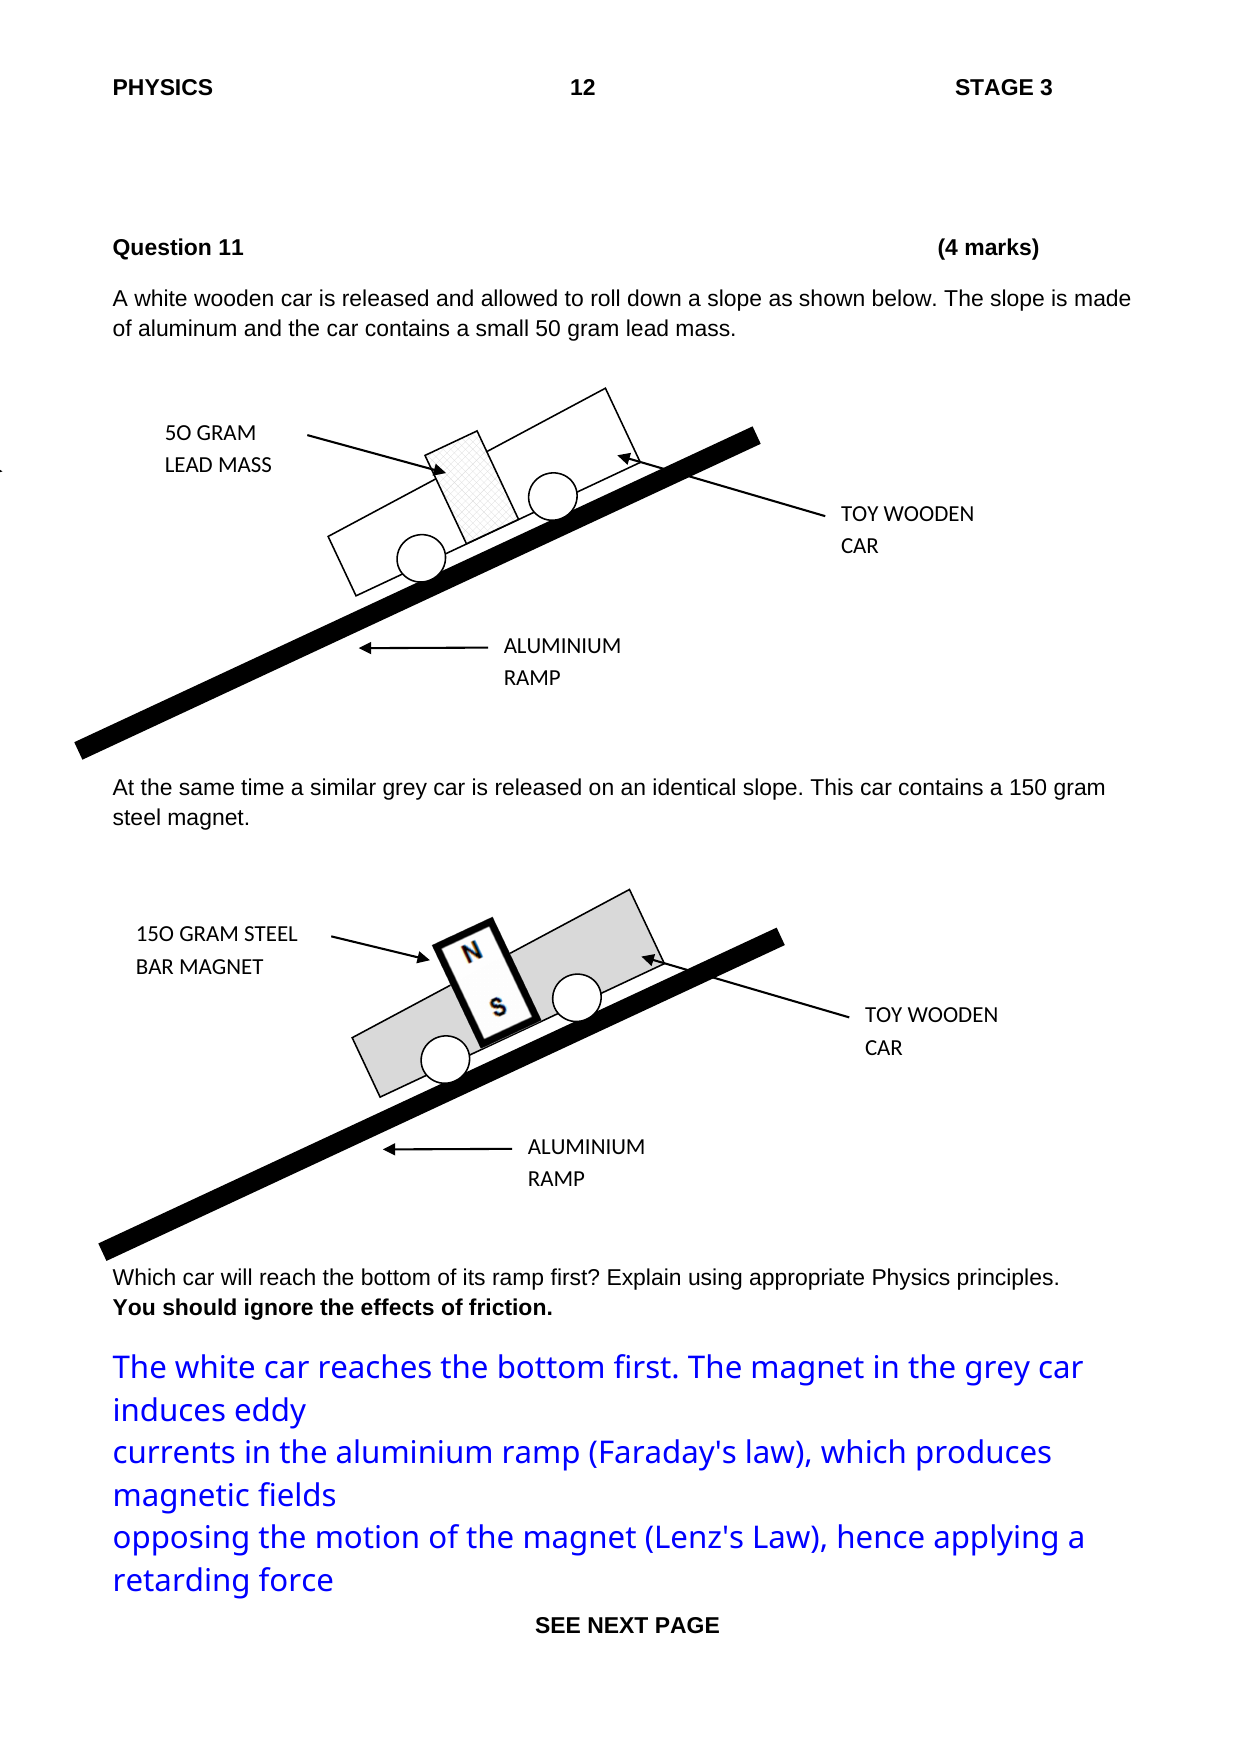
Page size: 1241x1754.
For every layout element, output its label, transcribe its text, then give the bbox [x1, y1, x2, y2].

text Question 11 (4 marks) [112, 233, 1142, 260]
text Which car will reach the bottom of its ramp first? Explain using appropriate Physics principles. You should ignore the effects of friction. [112, 1264, 1142, 1320]
text currents in the aluminium ramp (Faraday's law), which produces magnetic fields [112, 1430, 1142, 1515]
text A white wooden car is released and allowed to roll down a slope as shown below. The slope is made of aluminum and the car contains a small 50 gram lead mass. [112, 284, 1142, 341]
text opposing the motion of the magnet (Lenz's Law), hence applying a retarding force [112, 1515, 1142, 1601]
picture [433, 918, 541, 1048]
text The white car reaches the bottom first. The magnet in the grey car induces eddy [112, 1345, 1142, 1430]
text At the same time a similar grey car is released on an identical slope. This car contains a 150 gram steel magnet. [112, 774, 1142, 831]
